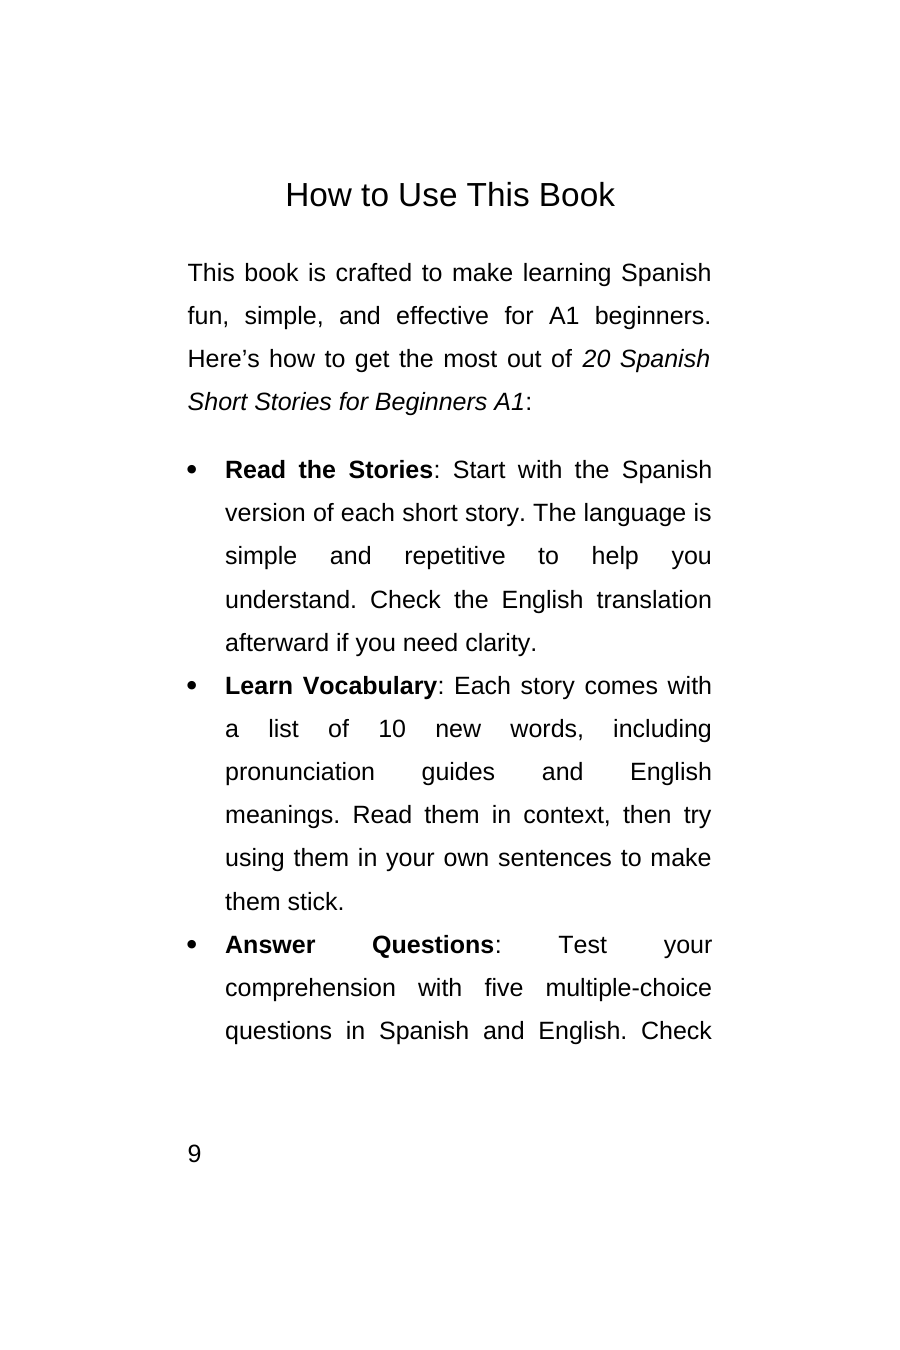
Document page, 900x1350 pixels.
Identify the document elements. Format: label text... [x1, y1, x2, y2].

subtitle How to Use This Book [187, 175, 712, 213]
text This book is crafted to make learning Spanish fun, simple, and effective for A1 beginners. Here’s how to get the most out of 20 Spanish Short Stories for Beginners A1: [187, 258, 712, 416]
list Read the Stories: Start with the Spanish version of each short story. The language is simple and repetitive to help you understand. Check the English translation afterward if you need clarity. [187, 455, 712, 656]
list Learn Vocabulary: Each story comes with a list of 10 new words, including pronunciation guides and English meanings. Read them in context, then try using them in your own sentences to make them stick. [187, 671, 712, 915]
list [187, 930, 712, 1045]
